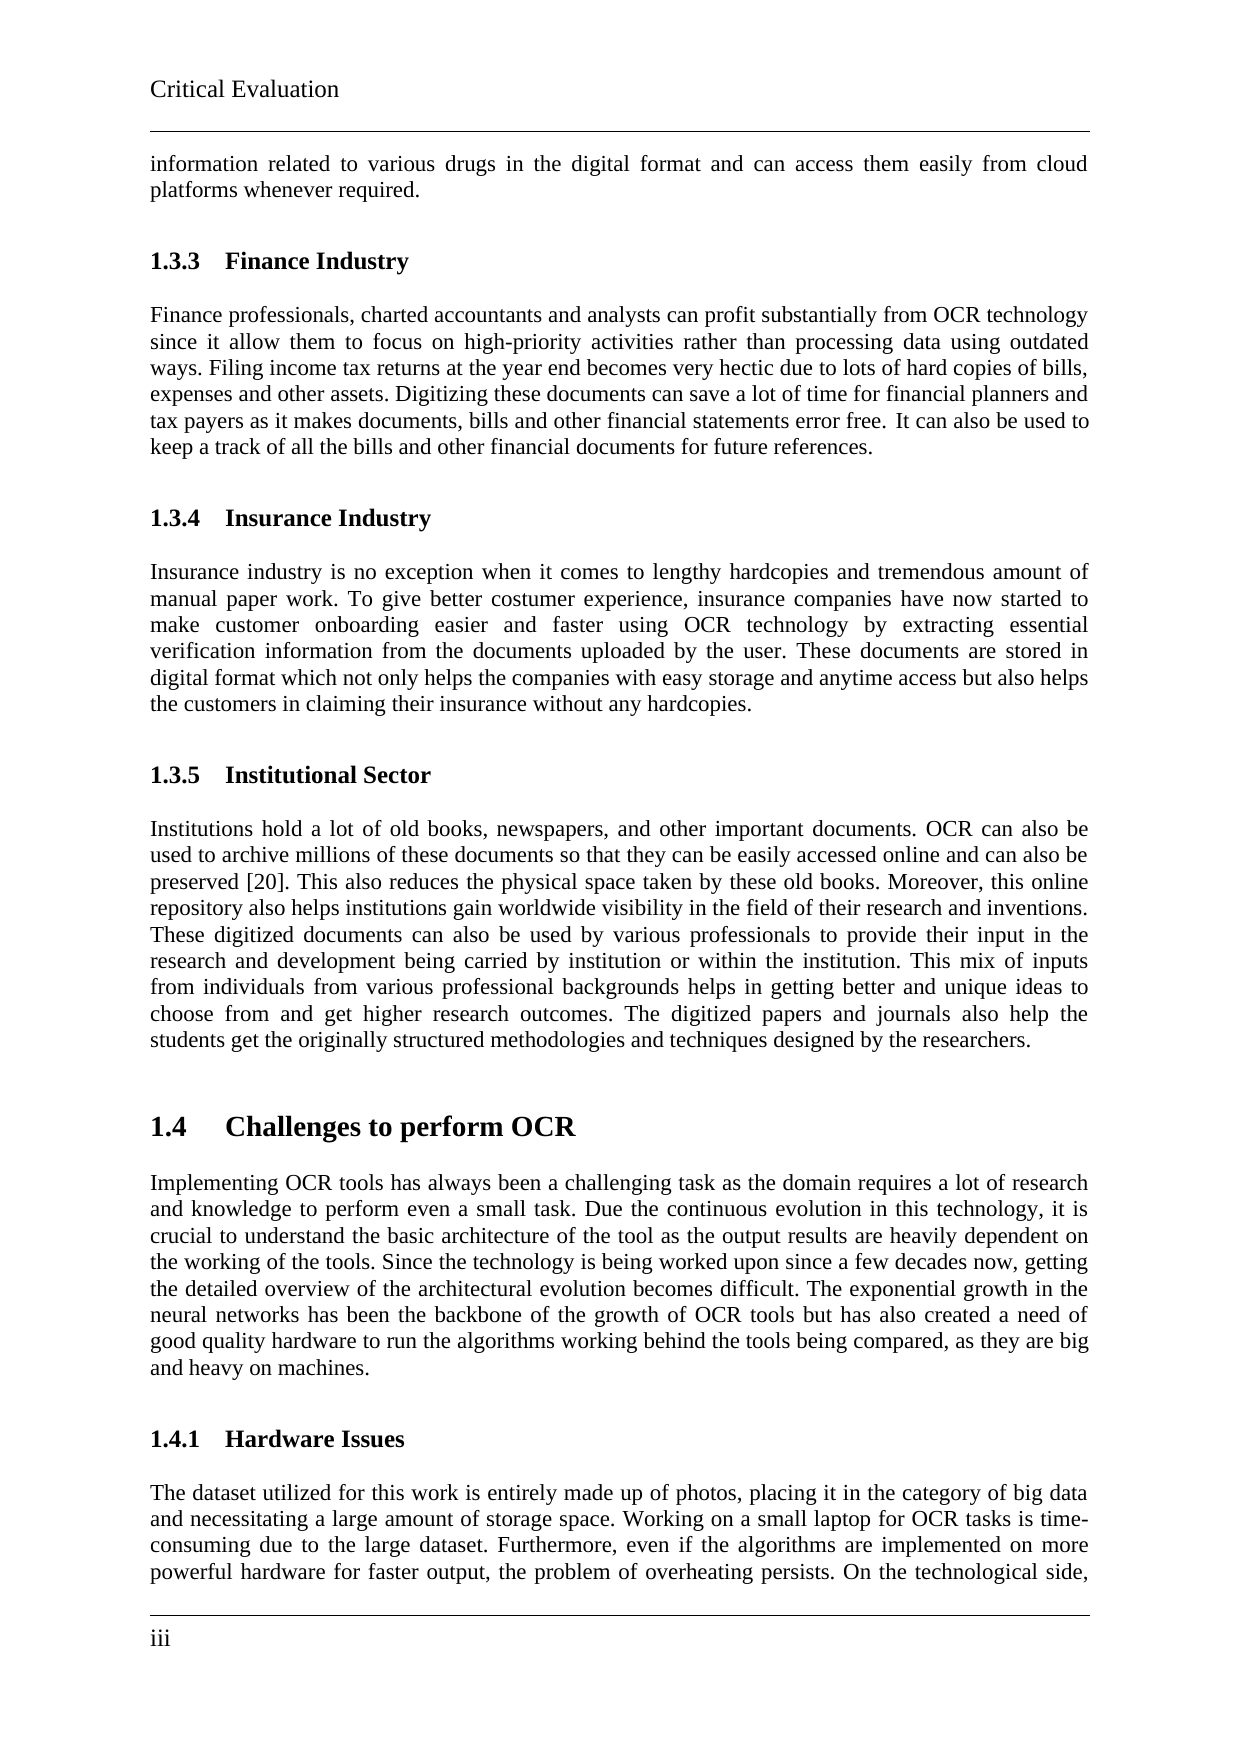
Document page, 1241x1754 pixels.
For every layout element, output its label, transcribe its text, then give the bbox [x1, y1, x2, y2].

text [150, 150, 1090, 203]
subtitle 1.3.5 Institutional Sector [150, 760, 1090, 789]
text Insurance industry is no exception when it comes to lengthy hardcopies and tremendous amount of manual paper work. To give better costumer experience, insurance companies have now started to make customer onboarding easier and faster using OCR technology by extracting essential verification information from the documents uploaded by the user. These documents are stored in digital format which not only helps the companies with easy storage and anytime access but also helps the customers in claiming their insurance without any hardcopies. [150, 558, 1090, 716]
subtitle 1.3.3 Finance Industry [150, 246, 1090, 275]
subtitle 1.4.1 Hardware Issues [150, 1424, 1090, 1452]
text Finance professionals, charted accountants and analysts can profit substantially from OCR technology since it allow them to focus on high-priority activities rather than processing data using outdated ways. Filing income tax returns at the year end becomes very hectic due to lots of hard copies of bills, expenses and other assets. Digitizing these documents can save a lot of time for financial planners and tax payers as it makes documents, bills and other financial statements error free. It can also be used to keep a track of all the bills and other financial documents for future references. [150, 301, 1090, 459]
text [150, 1479, 1090, 1584]
text Institutions hold a lot of old books, newspapers, and other important documents. OCR can also be used to archive millions of these documents so that they can be easily accessed online and can also be preserved [20]. This also reduces the physical space taken by these old books. Moreover, this online repository also helps institutions gain worldwide visibility in the field of their research and inventions. These digitized documents can also be used by various professionals to provide their input in the research and development being carried by institution or within the institution. This mix of inputs from individuals from various professional backgrounds helps in getting better and unique ideas to choose from and get higher research outcomes. The digitized papers and journals also help the students get the originally structured methodologies and techniques designed by the researchers. [150, 815, 1090, 1052]
subtitle 1.4 Challenges to perform OCR [150, 1109, 1090, 1143]
text Implementing OCR tools has always been a challenging task as the domain requires a lot of research and knowledge to perform even a small task. Due the continuous evolution in this technology, it is crucial to understand the basic architecture of the tool as the output results are heavily dependent on the working of the tools. Since the technology is being worked upon since a few decades now, getting the detailed overview of the architectural evolution becomes difficult. The exponential growth in the neural networks has been the backbone of the growth of OCR tools but has also created a need of good quality hardware to run the algorithms working behind the tools being compared, as they are big and heavy on machines. [150, 1169, 1090, 1380]
subtitle 1.3.4 Insurance Industry [150, 503, 1090, 532]
